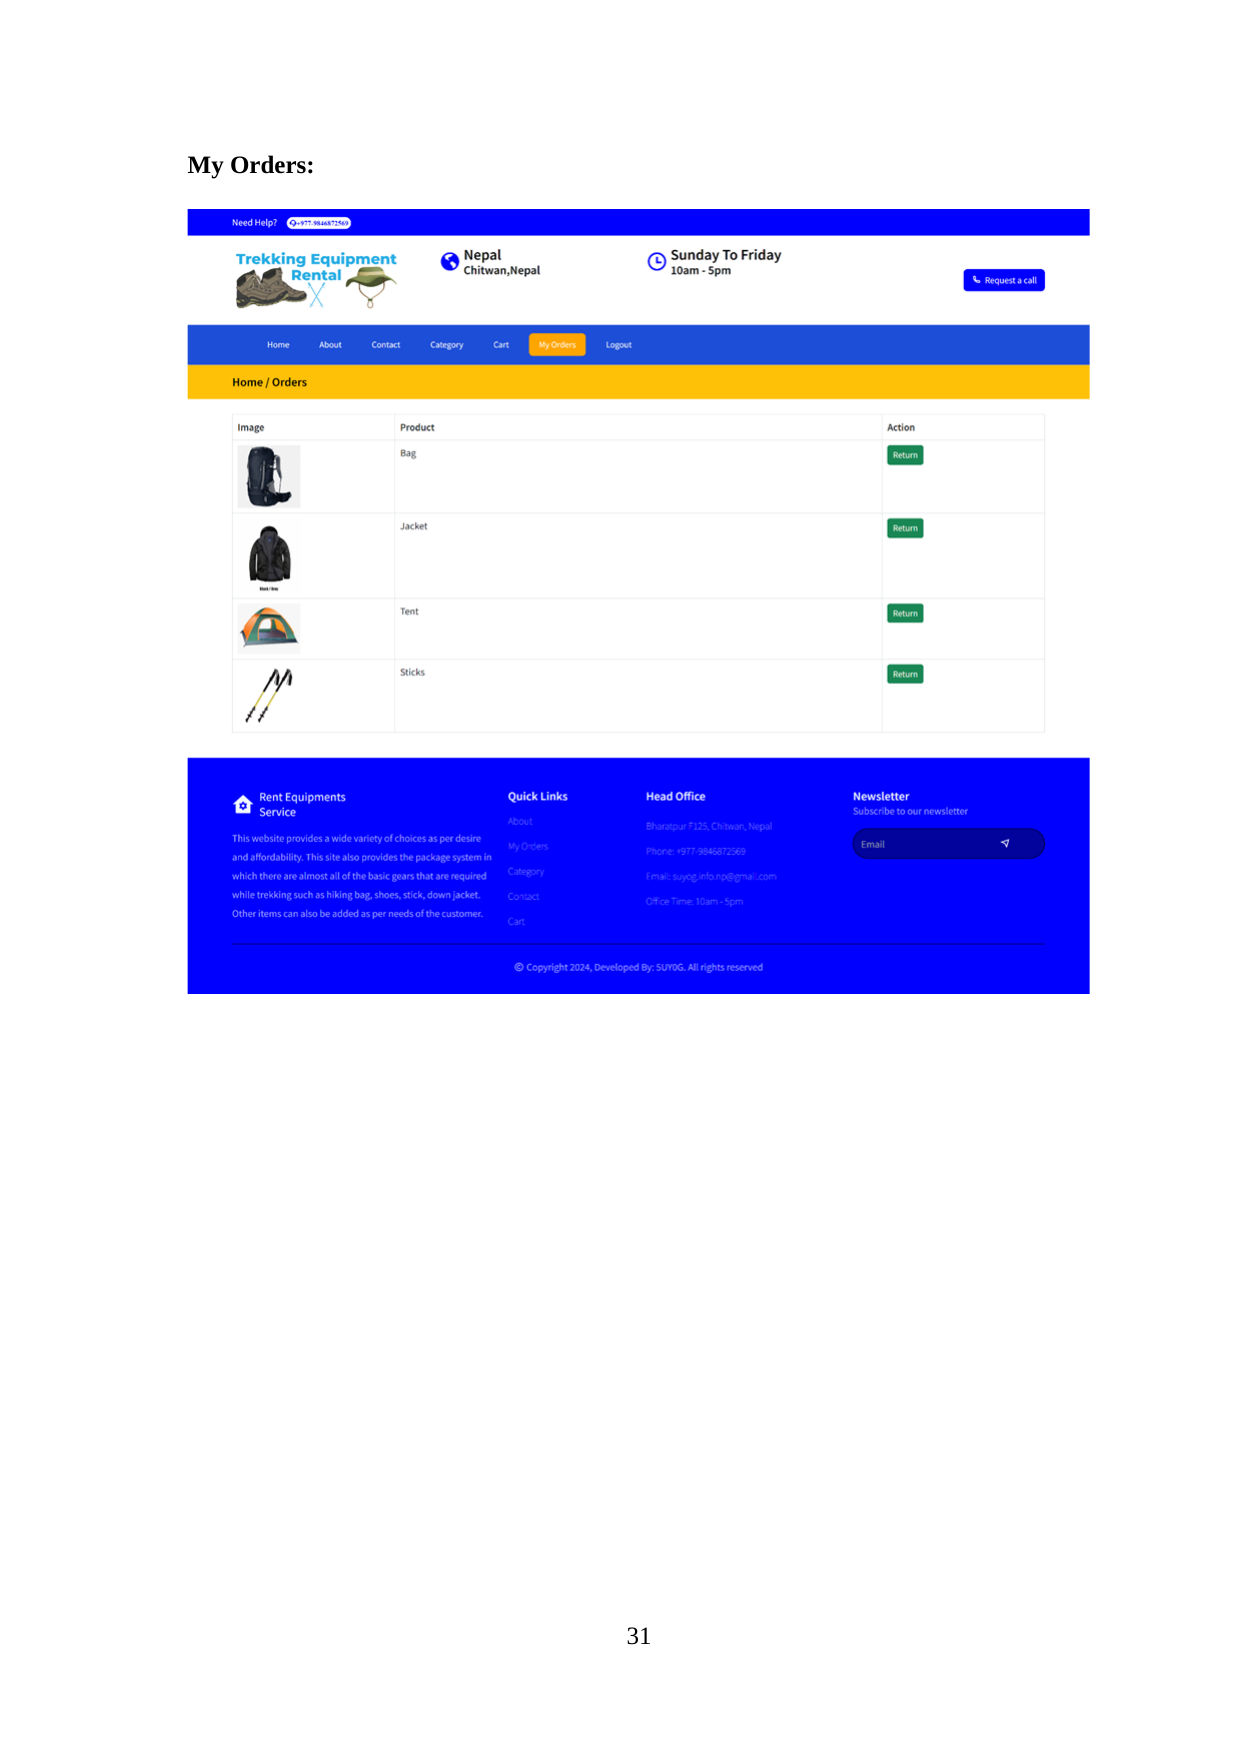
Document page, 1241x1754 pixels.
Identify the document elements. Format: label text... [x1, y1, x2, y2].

picture [187, 209, 1090, 994]
text My Orders: [187, 150, 1090, 179]
